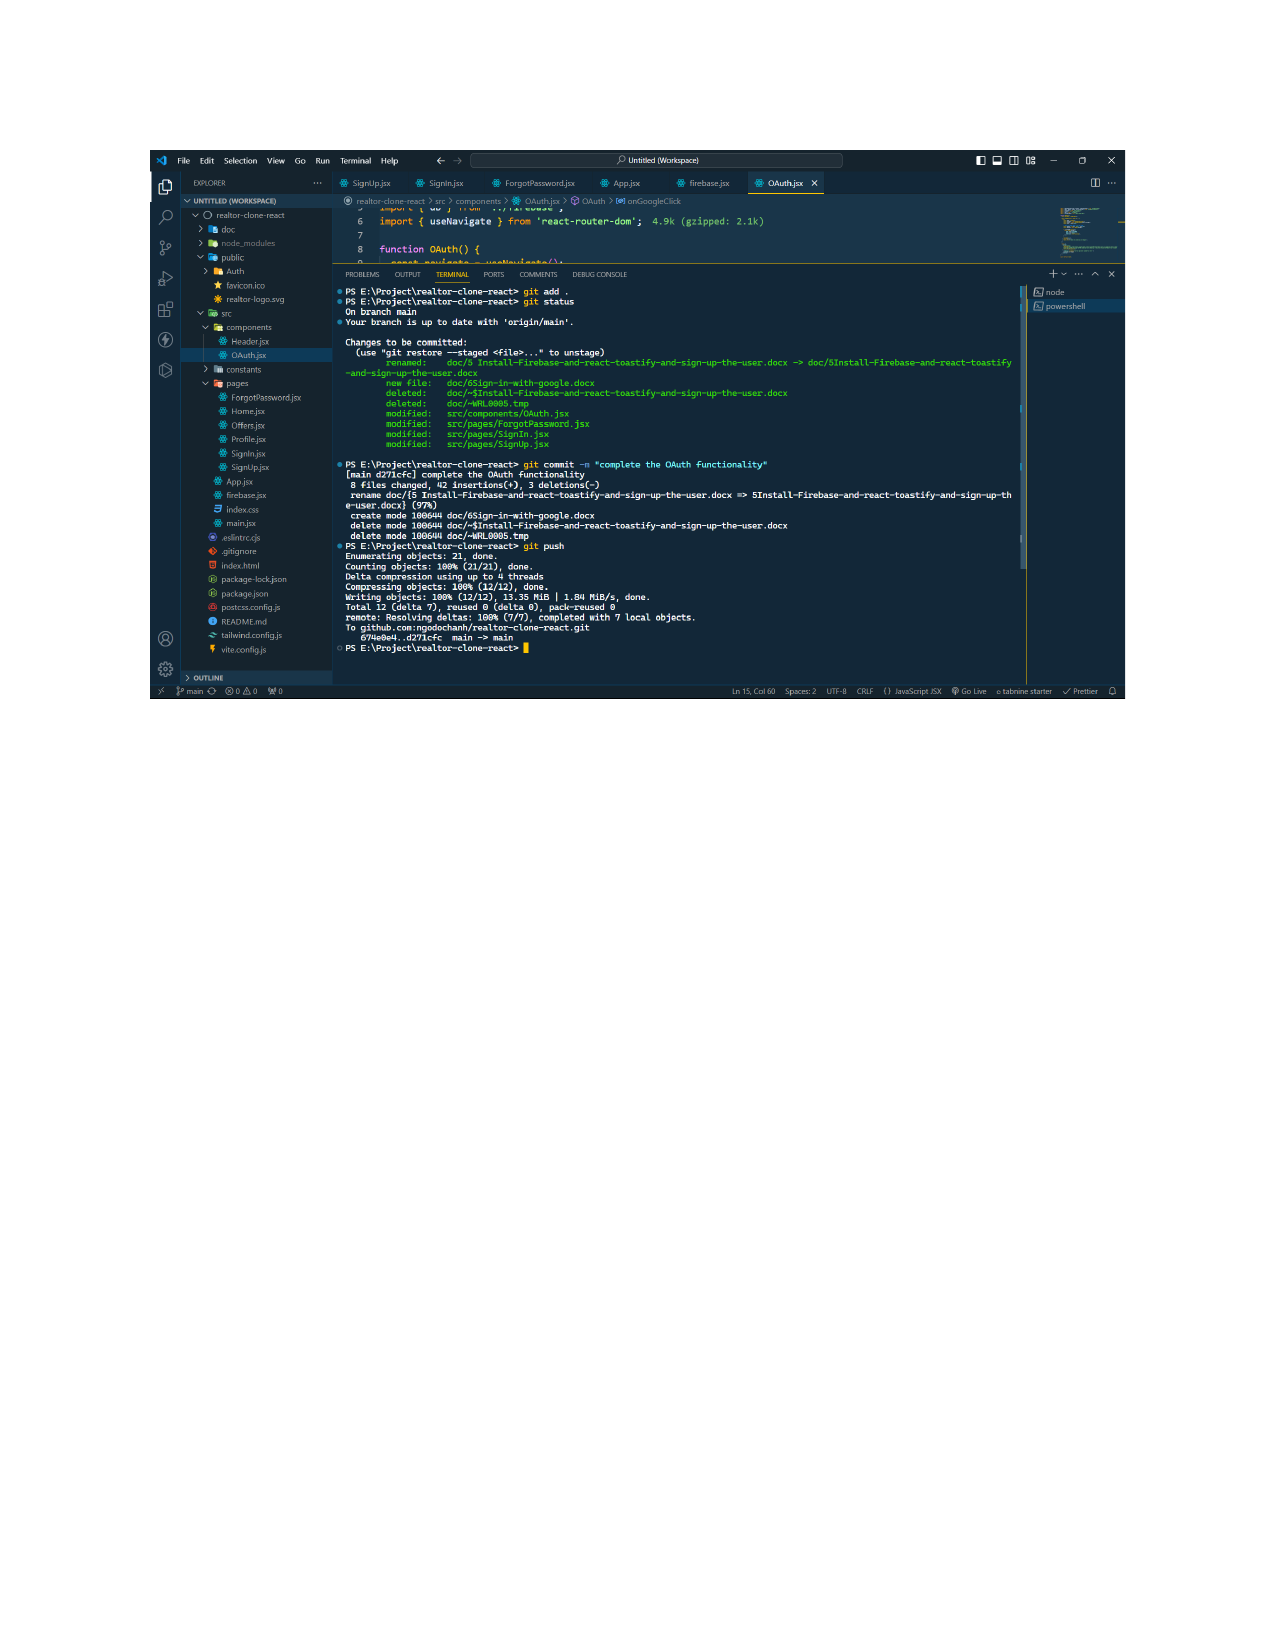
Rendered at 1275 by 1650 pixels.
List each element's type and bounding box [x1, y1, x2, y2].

picture [150, 150, 1125, 699]
